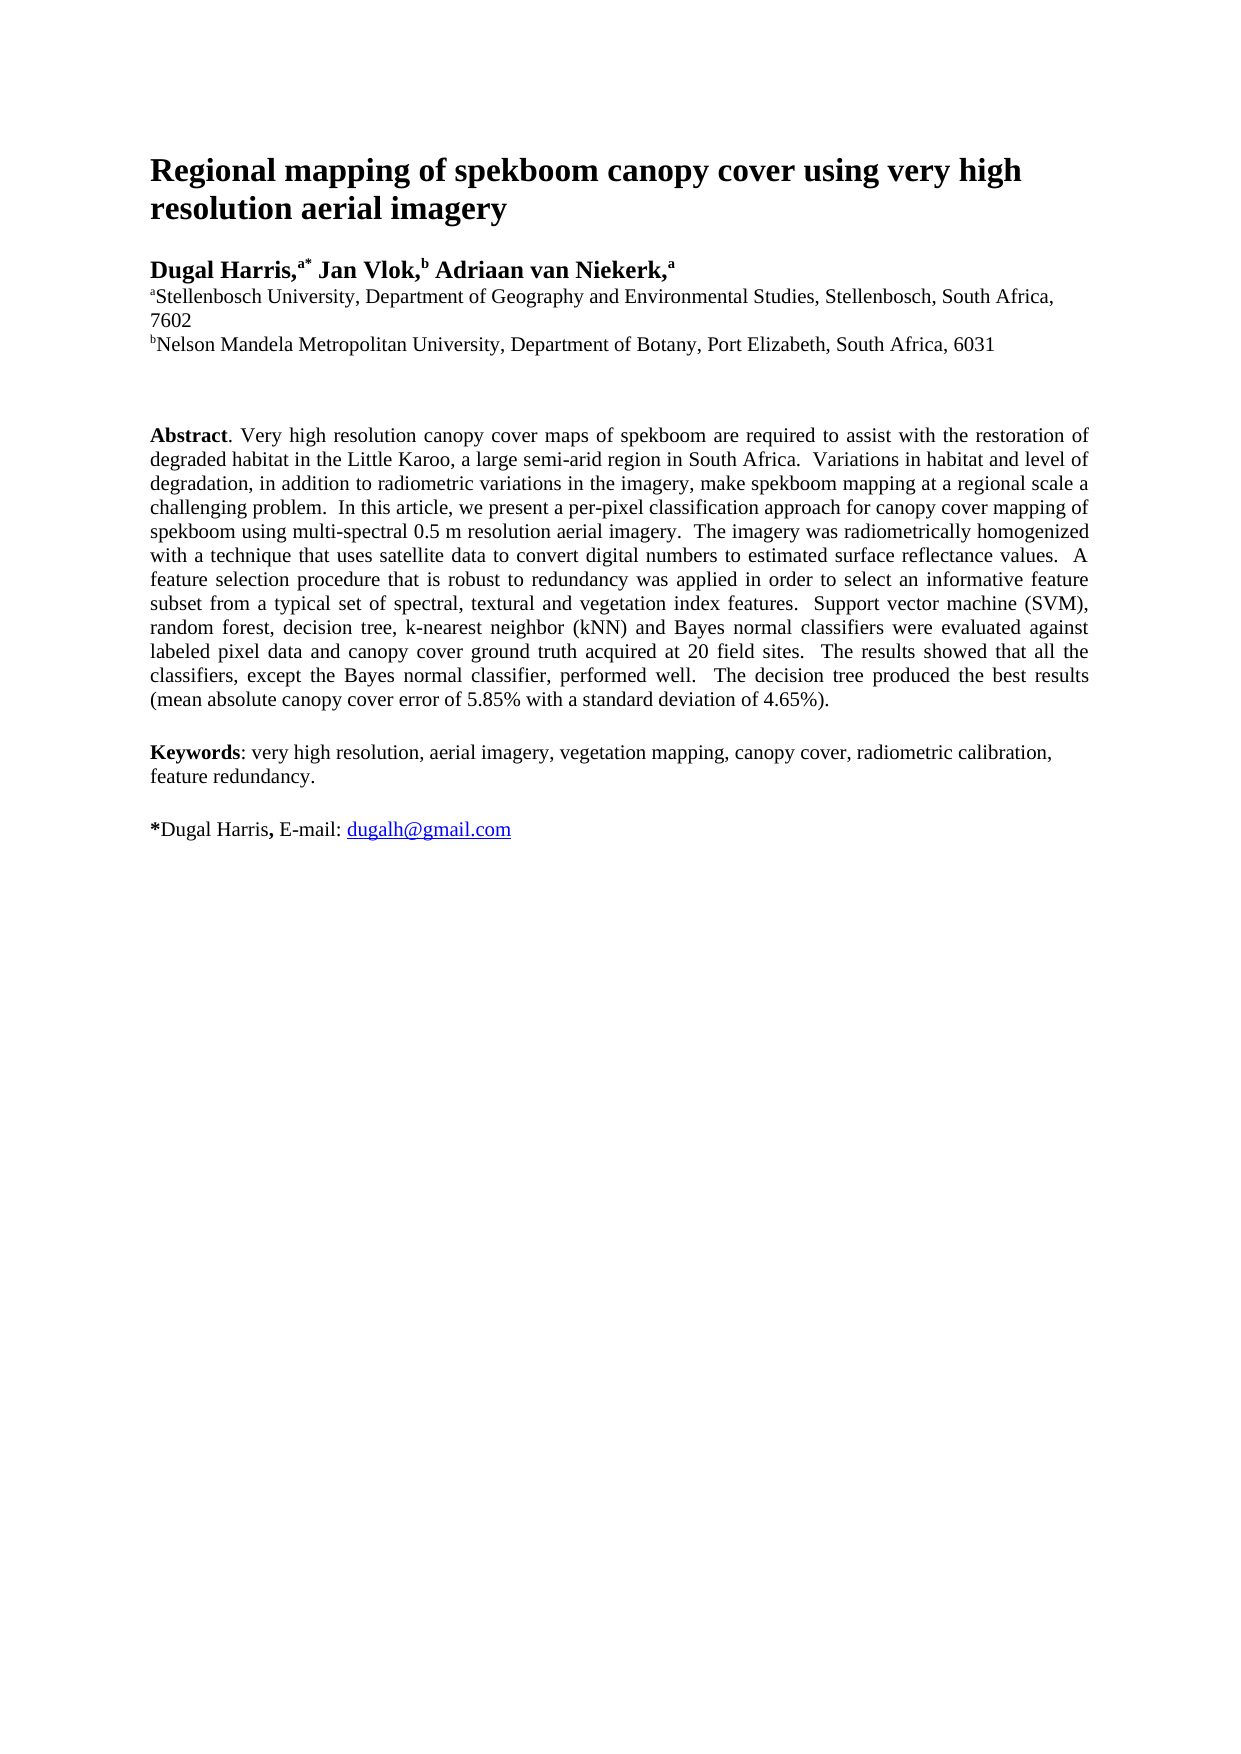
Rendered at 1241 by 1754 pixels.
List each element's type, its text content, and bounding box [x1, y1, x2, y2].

title Regional mapping of spekboom canopy cover using very high resolution aerial imagery [150, 150, 1090, 227]
text Keywords: very high resolution, aerial imagery, vegetation mapping, canopy cover, radiometric calibration, feature redundancy. [150, 740, 1090, 788]
text *Dugal Harris, E-mail: dugalh@gmail.com [150, 817, 1090, 841]
text Dugal Harris,a* Jan Vlok,b Adriaan van Niekerk,a [150, 255, 1090, 284]
text Abstract. Very high resolution canopy cover maps of spekboom are required to assist with the restoration of degraded habitat in the Little Karoo, a large semi-arid region in South Africa. Variations in habitat and level of degradation, in addition to radiometric variations in the imagery, make spekboom mapping at a regional scale a challenging problem. In this article, we present a per-pixel classification approach for canopy cover mapping of spekboom using multi-spectral 0.5 m resolution aerial imagery. The imagery was radiometrically homogenized with a technique that uses satellite data to convert digital numbers to estimated surface reflectance values. A feature selection procedure that is robust to redundancy was applied in order to select an informative feature subset from a typical set of spectral, textural and vegetation index features. Support vector machine (SVM), random forest, decision tree, k-nearest neighbor (kNN) and Bayes normal classifiers were evaluated against labeled pixel data and canopy cover ground truth acquired at 20 field sites. The results showed that all the classifiers, except the Bayes normal classifier, performed well. The decision tree produced the best results (mean absolute canopy cover error of 5.85% with a standard deviation of 4.65%). [150, 423, 1090, 711]
text aStellenbosch University, Department of Geography and Environmental Studies, Stellenbosch, South Africa, 7602 [150, 284, 1090, 332]
text bNelson Mandela Metropolitan University, Department of Botany, Port Elizabeth, South Africa, 6031 [150, 332, 1090, 356]
